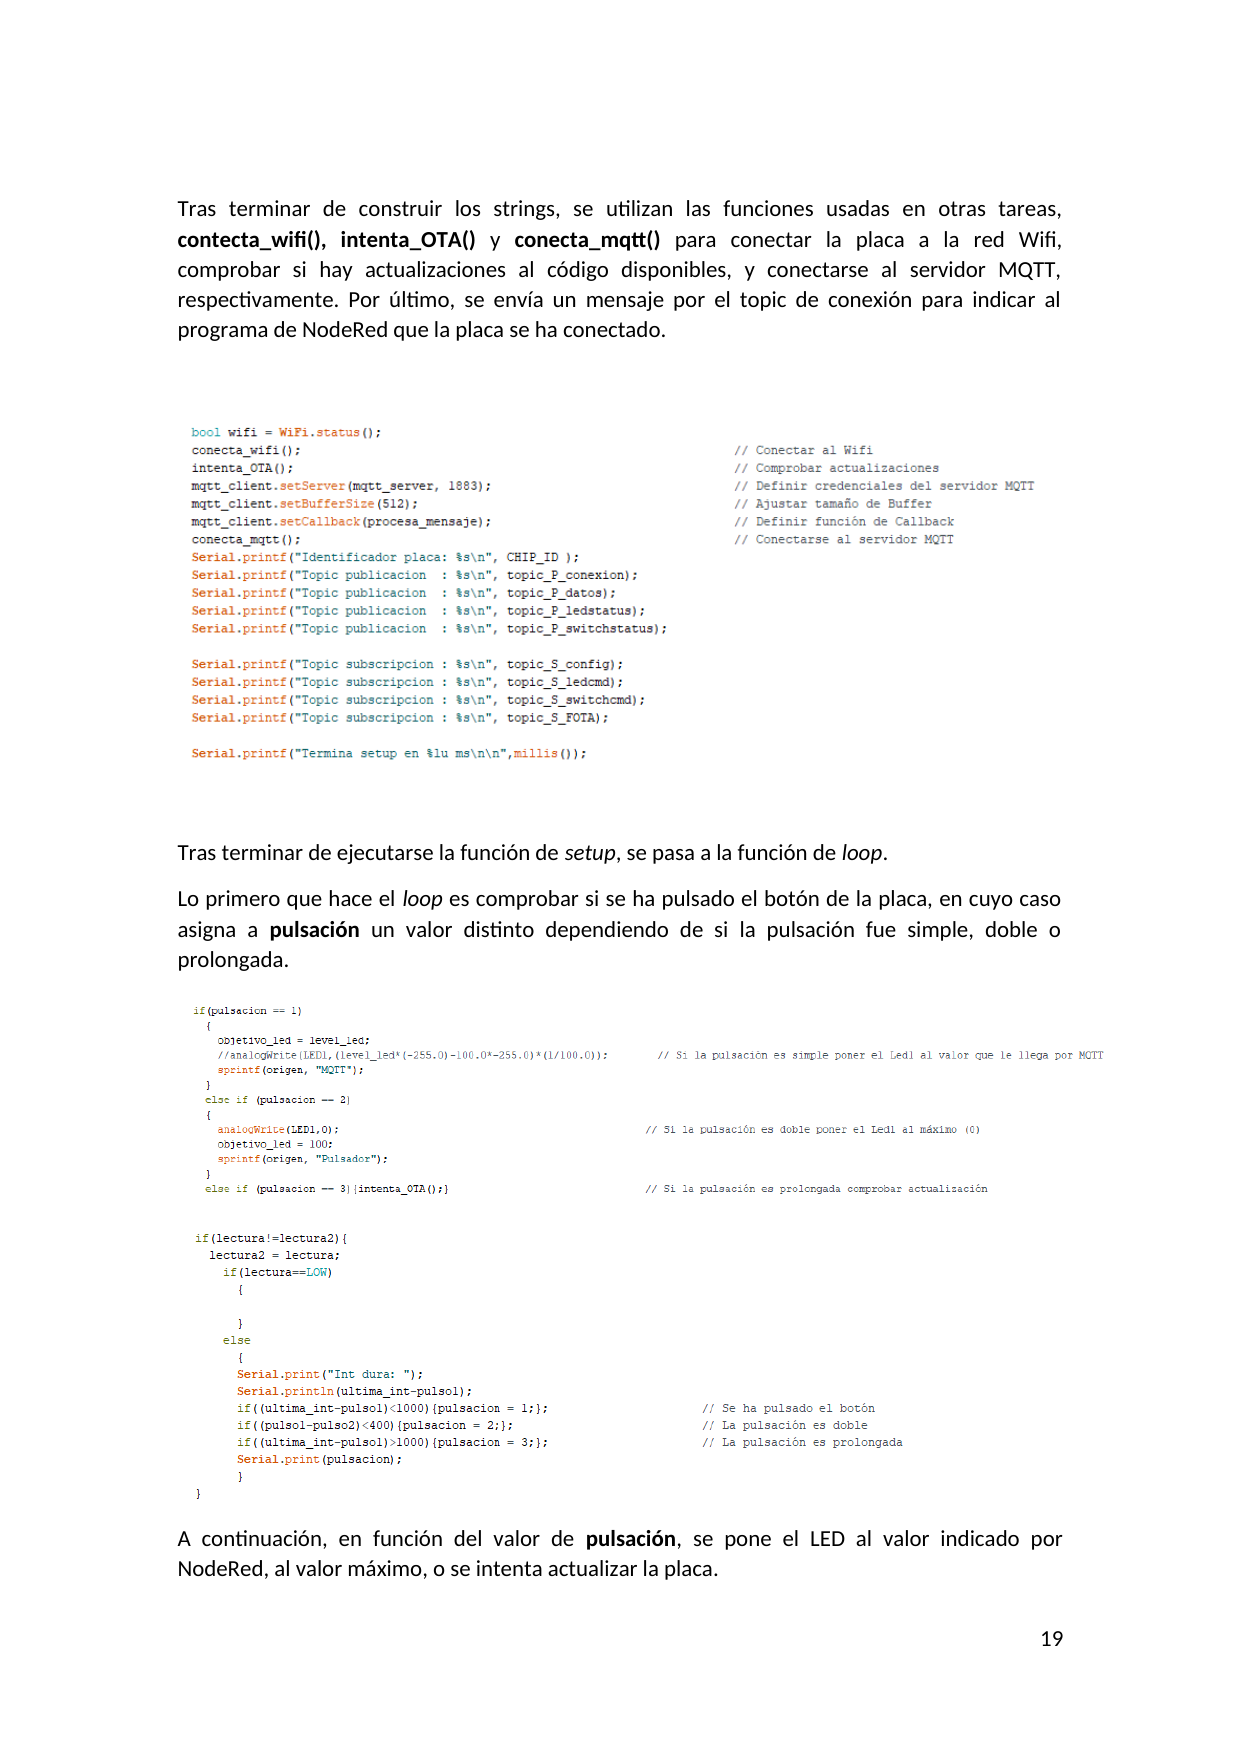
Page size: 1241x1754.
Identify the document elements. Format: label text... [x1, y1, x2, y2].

picture [177, 1224, 925, 1506]
text A continuación, en función del valor de pulsación, se pone el LED al valor indicado por NodeRed, al valor máximo, o se intenta actualizar la placa. [177, 1524, 1063, 1582]
picture [177, 409, 1063, 772]
text Tras terminar de ejecutarse la función de setup, se pasa a la función de loop. [177, 838, 1063, 866]
text Tras terminar de construir los strings, se utilizan las funciones usadas en otras tareas, contecta_wifi(), intenta_OTA() y conecta_mqtt() para conectar la placa a la red Wifi, comprobar si hay actualizaciones al código disponibles, y conectarse al servidor MQTT, respectivamente. Por último, se envía un mensaje por el topic de conexión para indicar al programa de NodeRed que la placa se ha conectado. [177, 194, 1063, 343]
picture [177, 996, 1132, 1203]
text Lo primero que hace el loop es comprobar si se ha pulsado el botón de la placa, en cuyo caso asigna a pulsación un valor distinto dependiendo de si la pulsación fue simple, doble o prolongada. [177, 884, 1063, 973]
